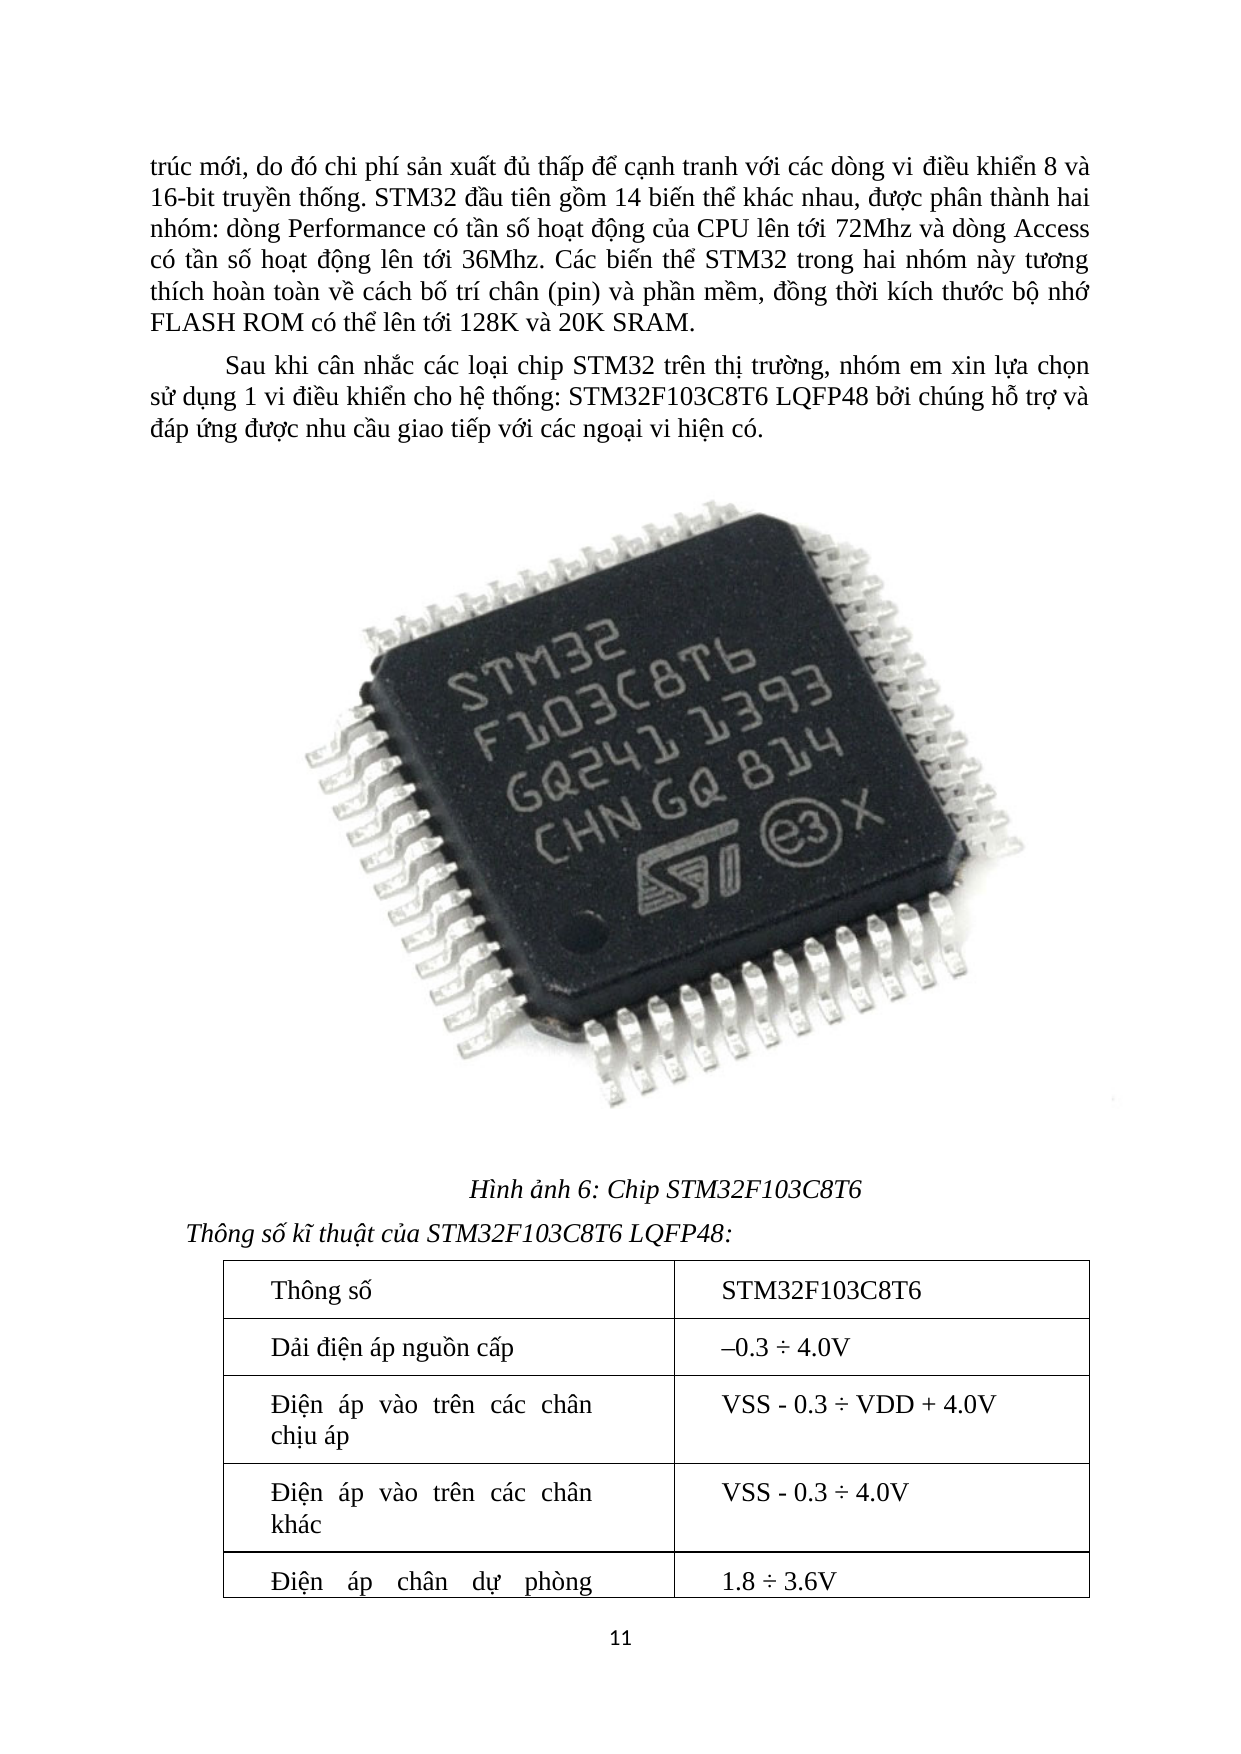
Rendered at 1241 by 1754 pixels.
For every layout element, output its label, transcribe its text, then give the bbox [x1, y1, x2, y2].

table_cell VSS - 0.3 ÷ 4.0V [675, 1464, 1089, 1551]
text Thông số kĩ thuật của STM32F103C8T6 LQFP48: [185, 1217, 1019, 1248]
table_cell Điện áp vào trên các chân khác [224, 1464, 674, 1551]
table_cell 1.8 ÷ 3.6V [675, 1553, 1089, 1597]
table_cell –0.3 ÷ 4.0V [675, 1319, 1089, 1375]
text Sau khi cân nhắc các loại chip STM32 trên thị trường, nhóm em xin lựa chọn sử dụng 1 vi điều khiển cho hệ thống: STM32F103C8T6 LQFP48 bởi chúng hỗ trợ và đáp ứng được nhu cầu giao tiếp với các ngoại vi hiện có. [150, 349, 1090, 443]
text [150, 150, 1090, 337]
table_header STM32F103C8T6 [675, 1261, 1089, 1317]
table_cell Điện áp vào trên các chân chịu áp [224, 1376, 674, 1463]
table_cell VSS - 0.3 ÷ VDD + 4.0V [675, 1376, 1089, 1463]
text Hình ảnh 6: Chip STM32F103C8T6 [185, 1173, 1019, 1204]
table_header Thông số [224, 1261, 674, 1317]
table_cell Dải điện áp nguồn cấp [224, 1319, 674, 1375]
picture [192, 455, 1133, 1161]
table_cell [224, 1553, 674, 1597]
